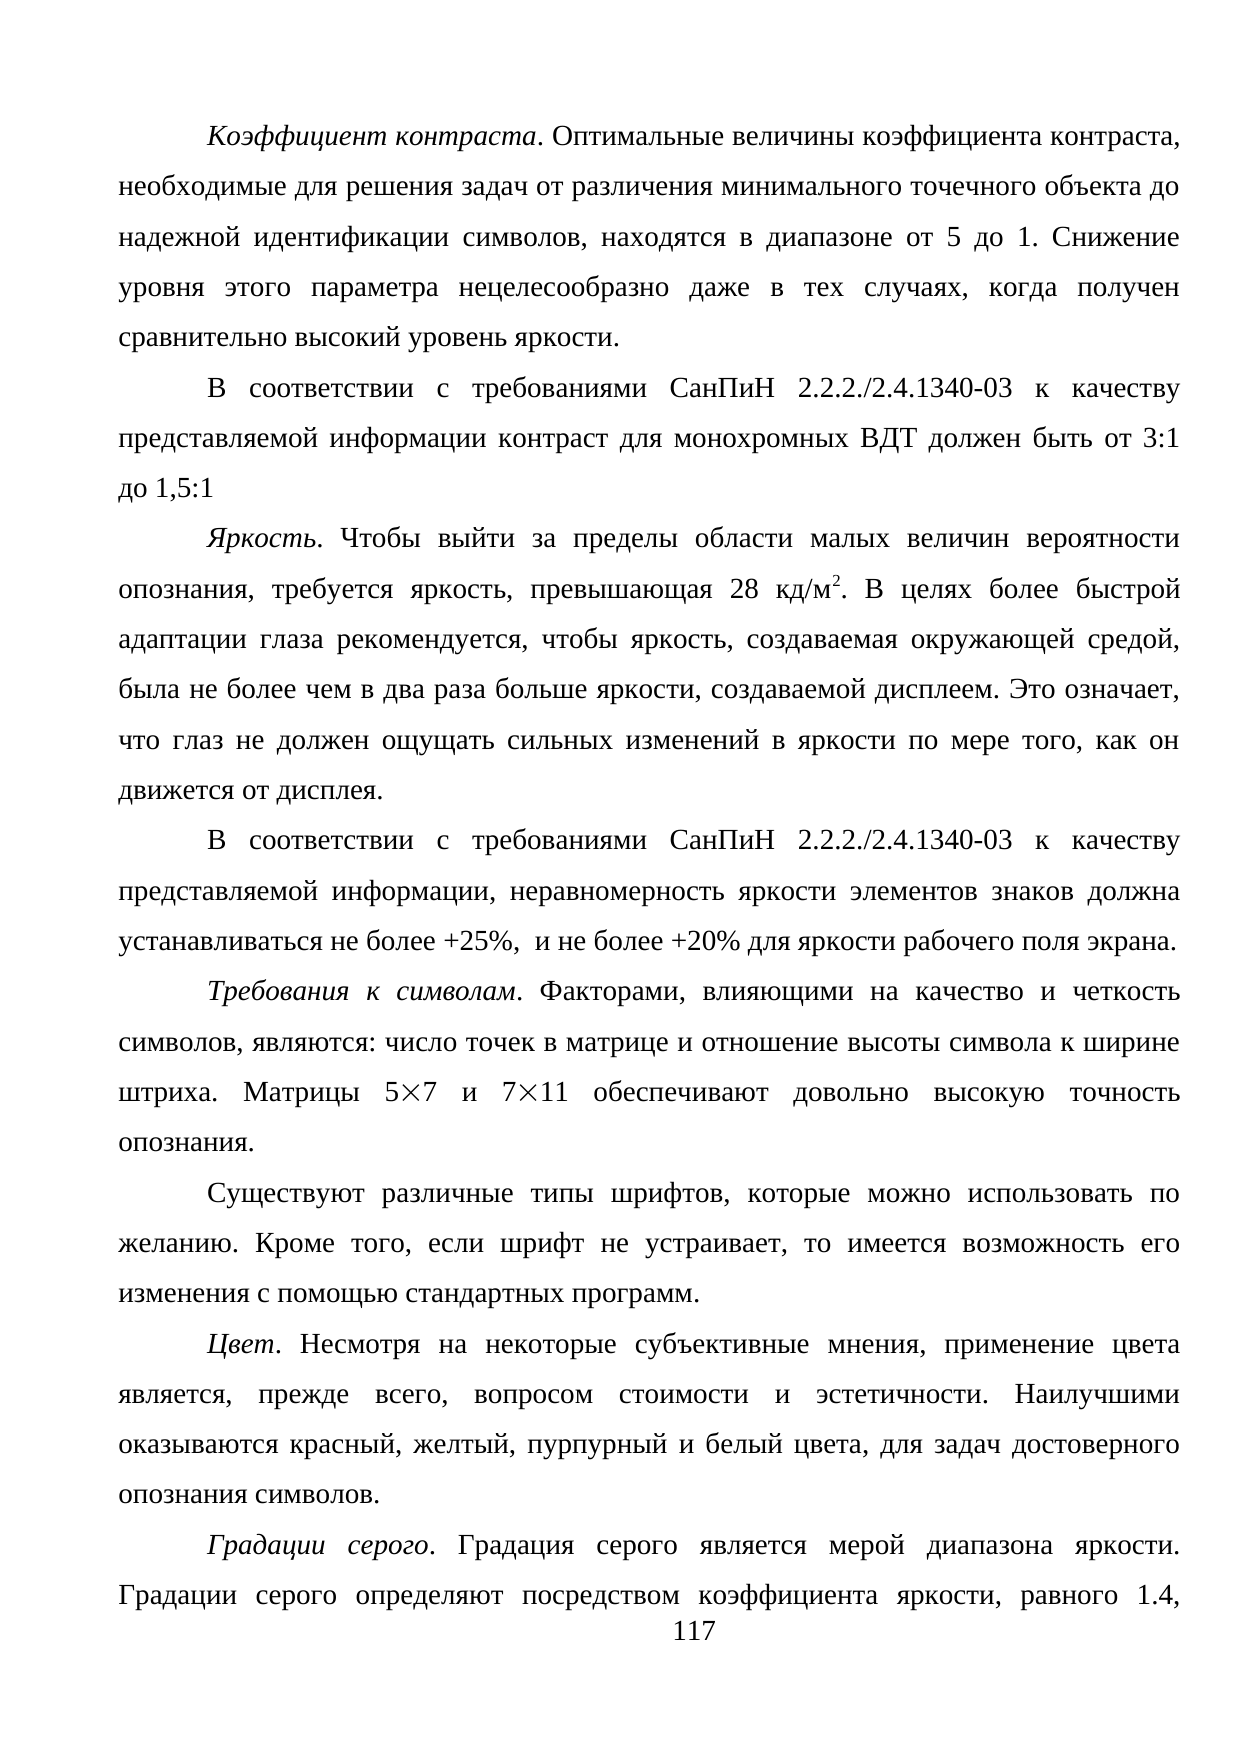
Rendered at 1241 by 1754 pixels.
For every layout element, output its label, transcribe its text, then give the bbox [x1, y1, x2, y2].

text Существуют различные типы шрифтов, которые можно использовать по желанию. Кроме того, если шрифт не устраивает, то имеется возможность его изменения с помощью стандартных программ. [118, 1175, 1181, 1309]
text Коэффициент контраста. Оптимальные величины коэффициента контраста, необходимые для решения задач от различения минимального точечного объекта до надежной идентификации символов, находятся в диапазоне от 5 до 1. Снижение уровня этого параметра нецелесообразно даже в тех случаях, когда получен сравнительно высокий уровень яркости. [118, 118, 1181, 353]
text Цвет. Несмотря на некоторые субъективные мнения, применение цвета является, прежде всего, вопросом стоимости и эстетичности. Наилучшими оказываются красный, желтый, пурпурный и белый цвета, для задач достоверного опознания символов. [118, 1326, 1181, 1510]
text Требования к символам. Факторами, влияющими на качество и четкость символов, являются: число точек в матрице и отношение высоты символа к ширине штриха. Матрицы 57 и 711 обеспечивают довольно высокую точность опознания. [118, 973, 1181, 1158]
text Яркость. Чтобы выйти за пределы области малых величин вероятности опознания, требуется яркость, превышающая 28 кд/м2. В целях более быстрой адаптации глаза рекомендуется, чтобы яркость, создаваемая окружающей средой, была не более чем в два раза больше яркости, создаваемой дисплеем. Это означает, что глаз не должен ощущать сильных изменений в яркости по мере того, как он движется от дисплея. [118, 521, 1181, 806]
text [118, 1527, 1181, 1611]
text В соответствии с требованиями СанПиН 2.2.2./2.4.1340-03 к качеству представляемой информации, неравномерность яркости элементов знаков должна устанавливаться не более +25%, и не более +20% для яркости рабочего поля экрана. [118, 822, 1181, 957]
text В соответствии с требованиями СанПиН 2.2.2./2.4.1340-03 к качеству представляемой информации контраст для монохромных ВДТ должен быть от 3:1 до 1,5:1 [118, 370, 1181, 504]
